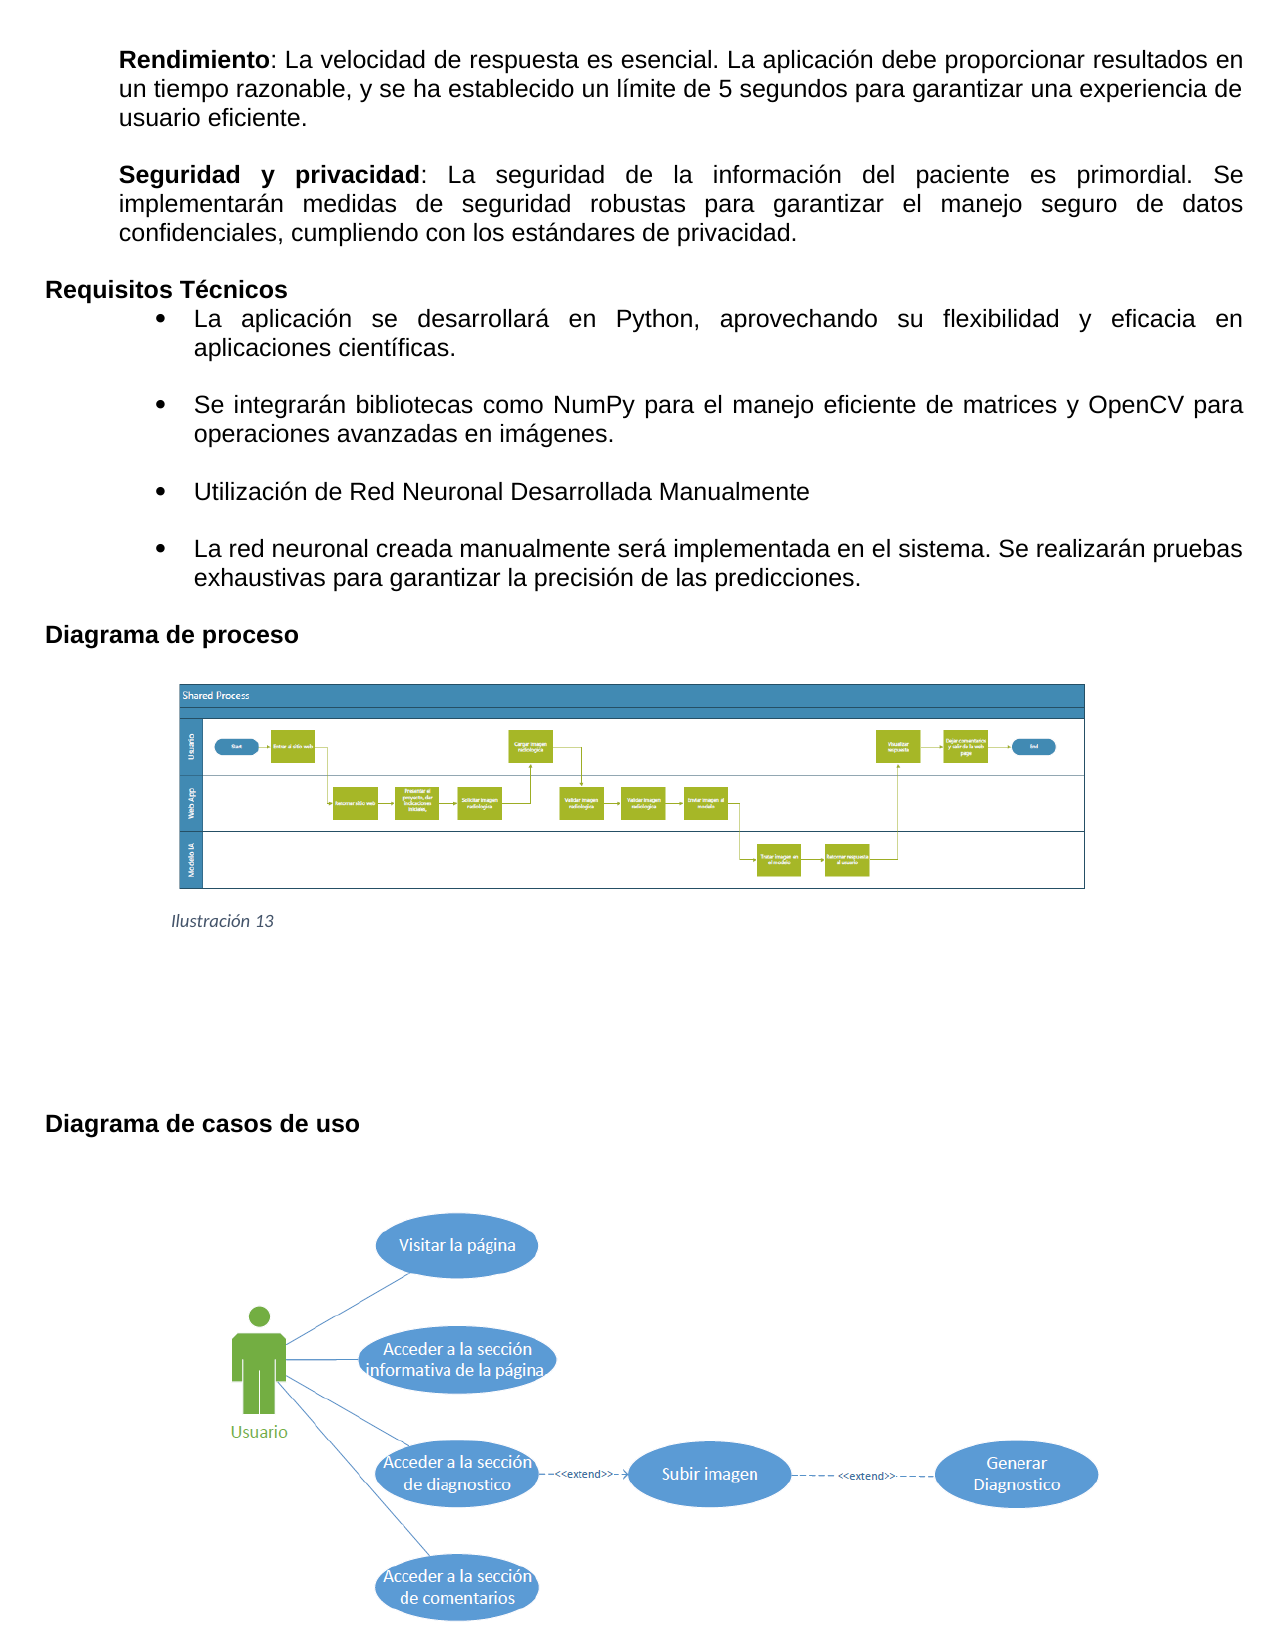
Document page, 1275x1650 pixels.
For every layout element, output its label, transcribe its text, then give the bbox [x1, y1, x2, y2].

list Utilización de Red Neuronal Desarrollada Manualmente [156, 476, 1245, 505]
list La red neuronal creada manualmente será implementada en el sistema. Se realizarán pruebas exhaustivas para garantizar la precisión de las predicciones. [156, 534, 1245, 592]
list Se integrarán bibliotecas como NumPy para el manejo eficiente de matrices y OpenCV para operaciones avanzadas en imágenes. [156, 390, 1245, 448]
text Diagrama de proceso [45, 620, 1245, 649]
text Rendimiento: La velocidad de respuesta es esencial. La aplicación debe proporcionar resultados en un tiempo razonable, y se ha establecido un límite de 5 segundos para garantizar una experiencia de usuario eficiente. [119, 45, 1245, 131]
text Diagrama de casos de uso [45, 1109, 1245, 1138]
list La aplicación se desarrollará en Python, aprovechando su flexibilidad y eficacia en aplicaciones científicas. [156, 304, 1245, 361]
picture [171, 678, 1092, 900]
picture [184, 1148, 1106, 1650]
text Seguridad y privacidad: La seguridad de la información del paciente es primordial. Se implementarán medidas de seguridad robustas para garantizar el manejo seguro de datos confidenciales, cumpliendo con los estándares de privacidad. [119, 160, 1245, 246]
text Requisitos Técnicos [45, 275, 1245, 304]
